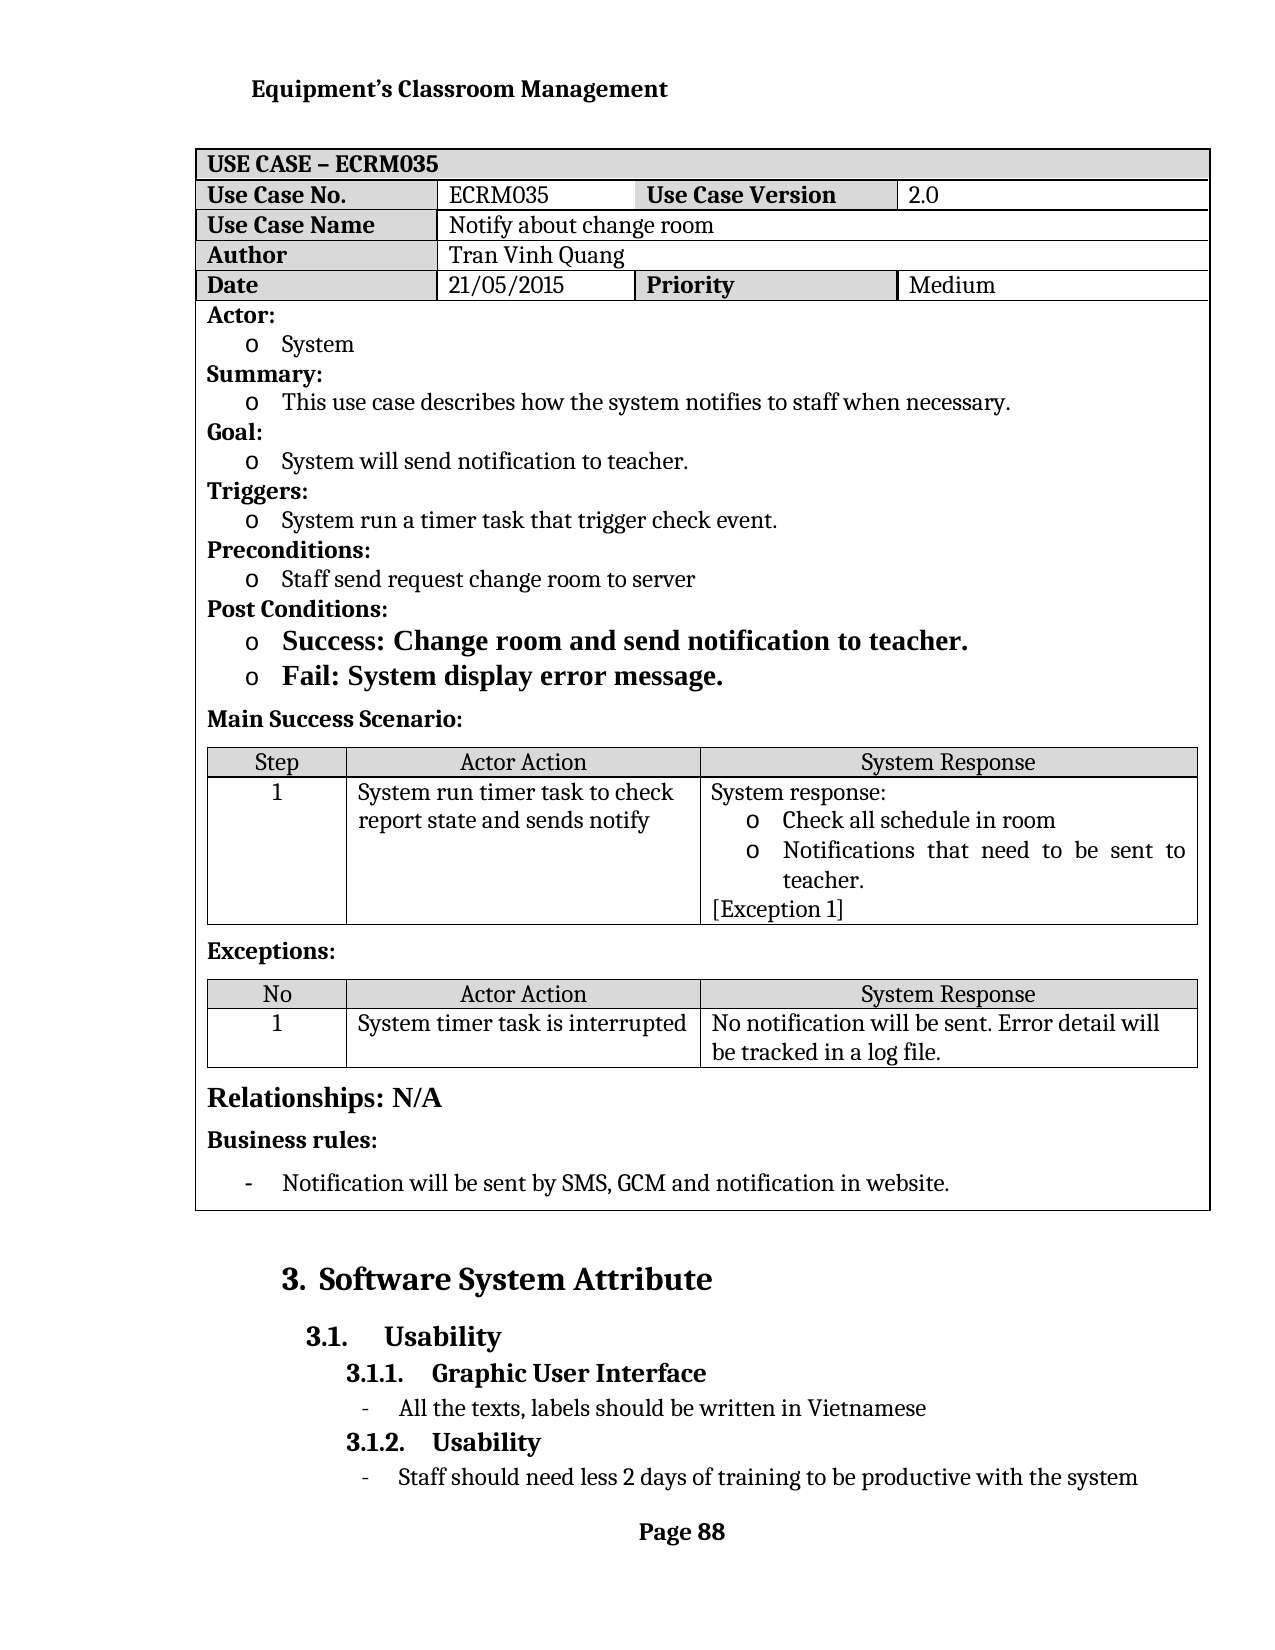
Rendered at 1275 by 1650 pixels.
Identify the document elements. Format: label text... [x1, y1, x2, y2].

table_cell Use Case No. [196, 181, 437, 209]
table_cell Date [197, 271, 436, 300]
table_cell Notify about change room [438, 209, 1209, 240]
table_cell 21/05/2015 [438, 271, 634, 300]
table_cell Actor: System Summary: This use case describes how the system notifies to staff when necessary. Goal: System will send notification to teacher. Triggers: System run a timer task that trigger check event. Preconditions: Staff send request change room to server Post Conditions: Success: Change room and send notification to teacher. Fail: System display error message. Main Success Scenario: Exceptions: Relationships: N/A Business rules: Notification will be sent by SMS, GCM and notification in website. [196, 300, 1209, 1210]
table_cell ECRM035 [438, 181, 635, 209]
table_cell Tran Vinh Quang [438, 240, 1209, 270]
list Usability [306, 1320, 1157, 1353]
table_header USE CASE – ECRM035 [197, 150, 1209, 178]
table_cell Priority [636, 271, 896, 300]
list Staff should need less 2 days of training to be productive with the system [361, 1463, 1157, 1491]
list All the texts, labels should be written in Vietnamese [361, 1394, 1157, 1423]
list Usability [346, 1427, 1157, 1458]
list Graphic User Interface [346, 1358, 1157, 1389]
table_cell Medium [899, 270, 1209, 300]
table_cell 2.0 [898, 179, 1209, 209]
table_cell Use Case Name [197, 210, 436, 240]
table_cell Author [196, 241, 437, 270]
table_cell Use Case Version [635, 181, 897, 209]
list Software System Attribute [282, 1261, 1157, 1299]
